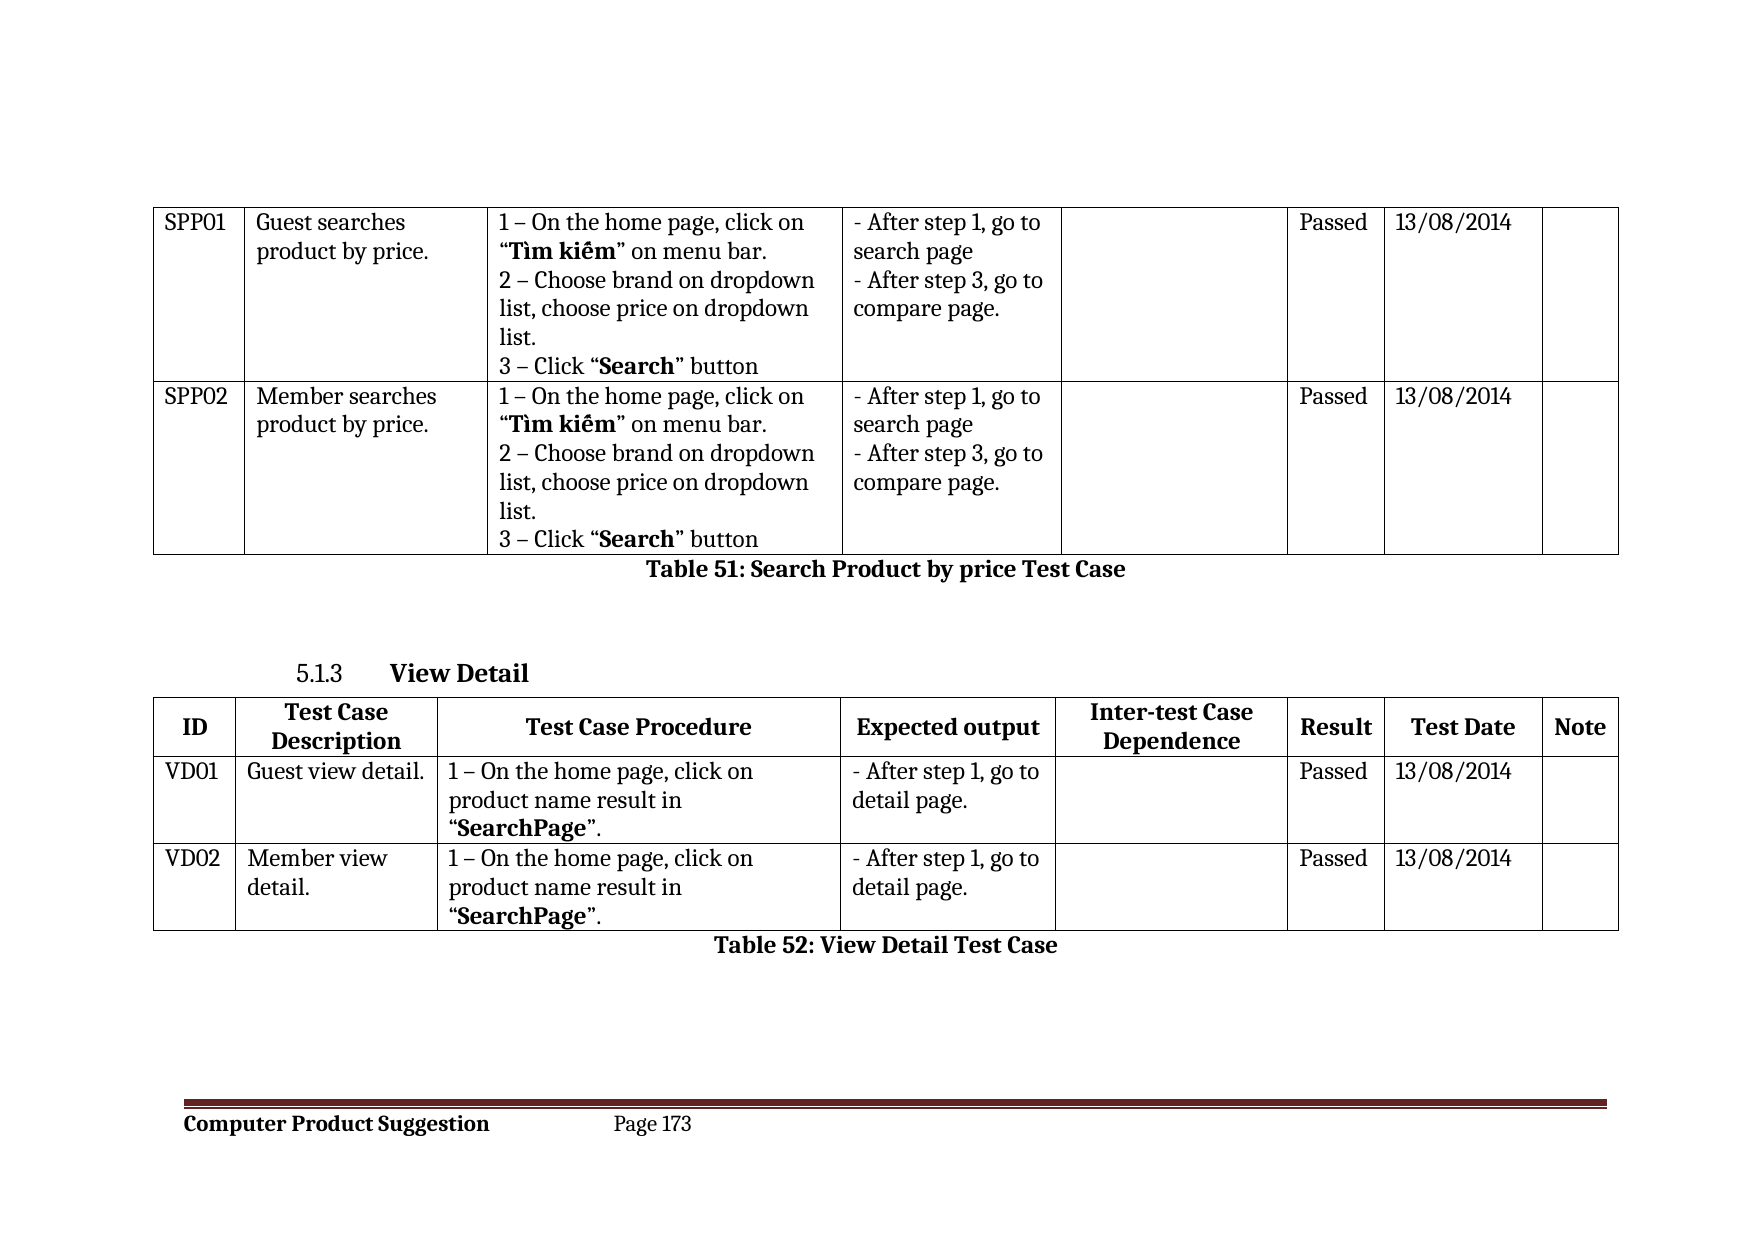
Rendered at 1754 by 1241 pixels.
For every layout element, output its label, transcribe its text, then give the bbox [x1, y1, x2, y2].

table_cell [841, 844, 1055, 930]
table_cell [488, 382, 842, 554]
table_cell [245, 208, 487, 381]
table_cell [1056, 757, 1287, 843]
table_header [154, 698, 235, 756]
text Table 51: Search Product by price Test Case [165, 555, 1607, 584]
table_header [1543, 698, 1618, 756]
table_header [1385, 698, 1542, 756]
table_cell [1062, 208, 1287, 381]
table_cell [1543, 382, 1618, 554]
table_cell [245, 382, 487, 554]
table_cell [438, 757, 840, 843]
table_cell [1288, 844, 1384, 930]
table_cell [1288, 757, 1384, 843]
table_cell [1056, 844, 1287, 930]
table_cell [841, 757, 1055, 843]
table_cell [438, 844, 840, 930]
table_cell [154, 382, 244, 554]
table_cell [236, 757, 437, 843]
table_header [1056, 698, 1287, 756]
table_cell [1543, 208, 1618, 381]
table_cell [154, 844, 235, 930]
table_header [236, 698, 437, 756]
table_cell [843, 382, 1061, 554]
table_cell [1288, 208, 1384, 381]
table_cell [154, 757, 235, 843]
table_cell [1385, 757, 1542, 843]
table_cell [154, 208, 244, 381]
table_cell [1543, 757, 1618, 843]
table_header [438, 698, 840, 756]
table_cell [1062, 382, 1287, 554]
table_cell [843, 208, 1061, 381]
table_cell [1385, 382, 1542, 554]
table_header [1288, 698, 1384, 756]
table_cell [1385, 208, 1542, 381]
subtitle View Detail [296, 658, 1607, 689]
text Table 52: View Detail Test Case [165, 931, 1607, 960]
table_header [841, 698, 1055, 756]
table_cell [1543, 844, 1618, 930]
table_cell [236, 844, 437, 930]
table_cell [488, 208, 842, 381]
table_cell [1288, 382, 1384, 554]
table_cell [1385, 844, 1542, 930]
